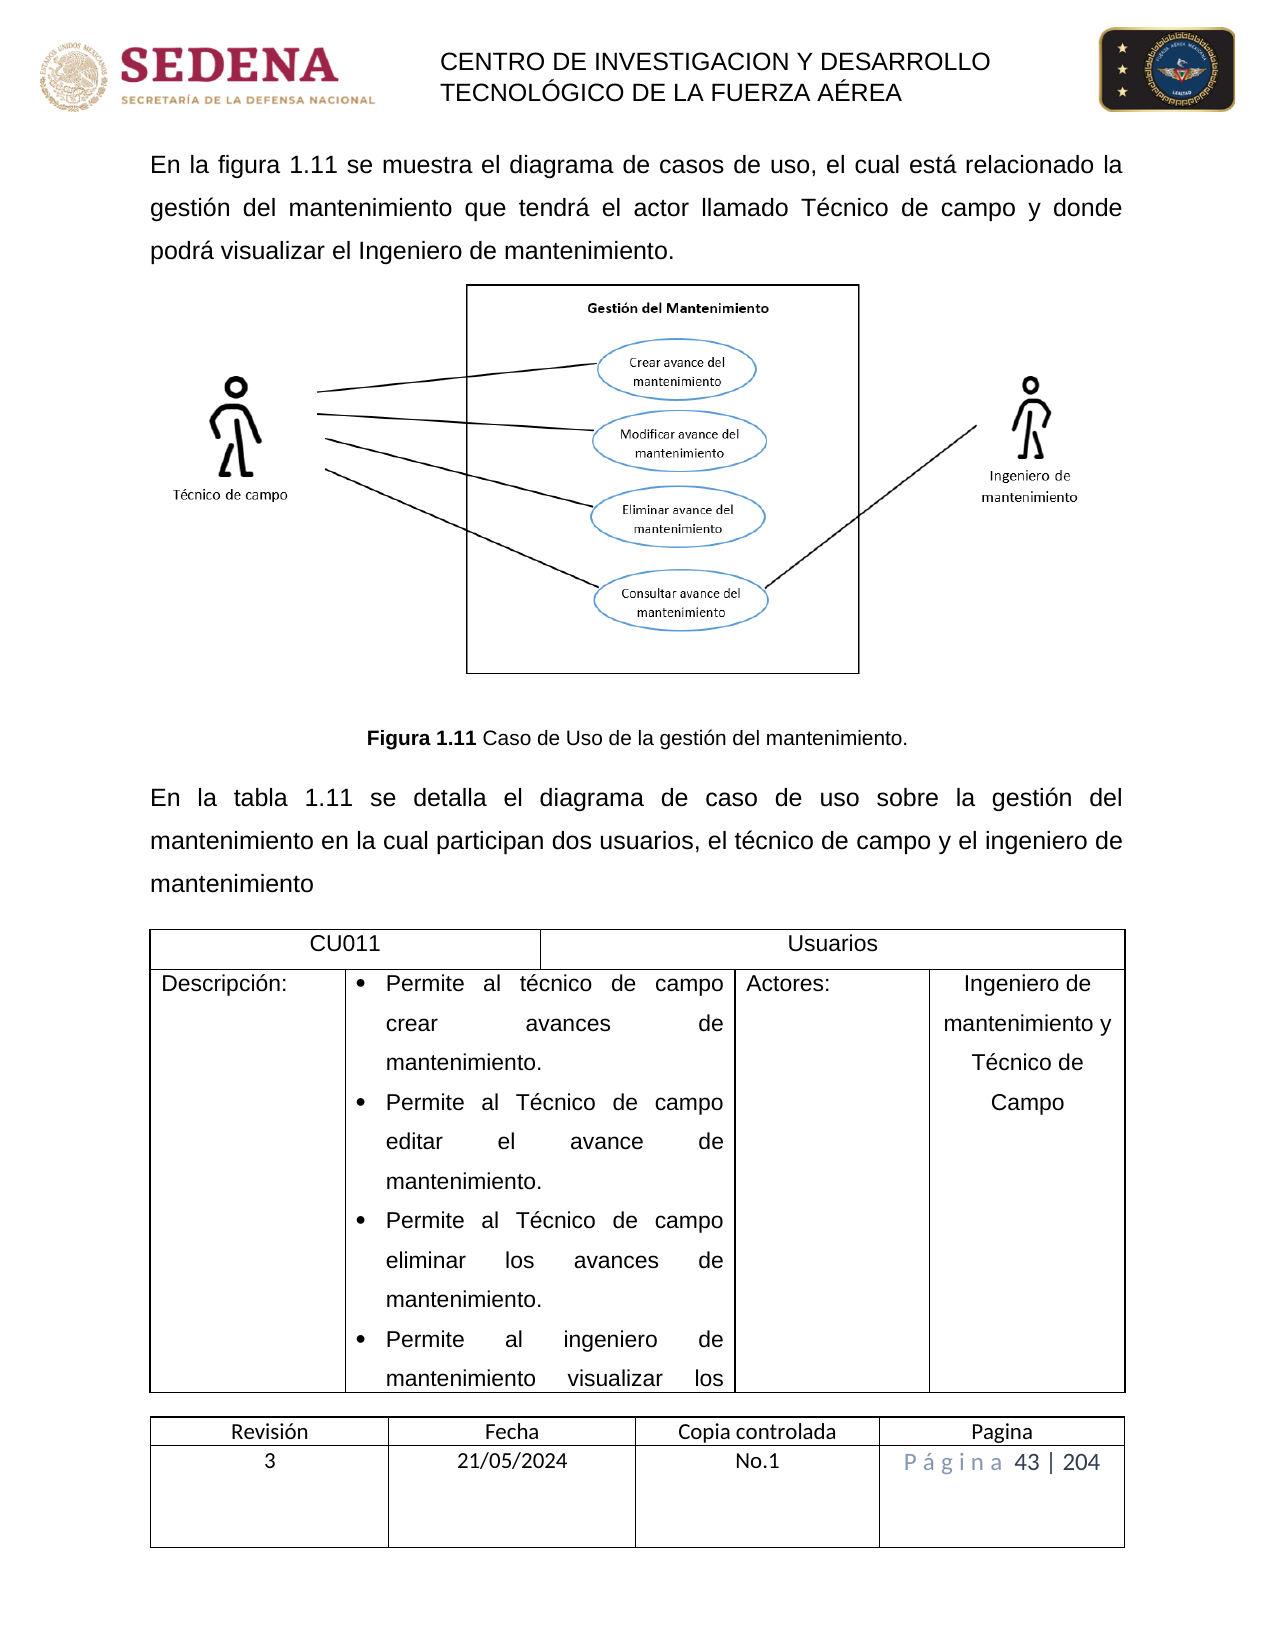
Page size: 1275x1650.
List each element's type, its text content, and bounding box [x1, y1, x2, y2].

text En la figura 1.11 se muestra el diagrama de casos de uso, el cual está relacionado la gestión del mantenimiento que tendrá el actor llamado Técnico de campo y donde podrá visualizar el Ingeniero de mantenimiento. [150, 150, 1125, 265]
table_header Usuarios [541, 930, 1124, 969]
table_cell Actores: [736, 970, 929, 1392]
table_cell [930, 970, 1124, 1392]
table_cell Descripción: [151, 970, 345, 1392]
picture [39, 27, 1236, 112]
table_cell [346, 970, 734, 1392]
text Figura 1.11 Caso de Uso de la gestión del mantenimiento. [150, 683, 1125, 750]
picture [150, 280, 1125, 683]
text En la tabla 1.11 se detalla el diagrama de caso de uso sobre la gestión del mantenimiento en la cual participan dos usuarios, el técnico de campo y el ingeniero de mantenimiento [150, 783, 1125, 898]
table_header CU011 [151, 930, 540, 969]
